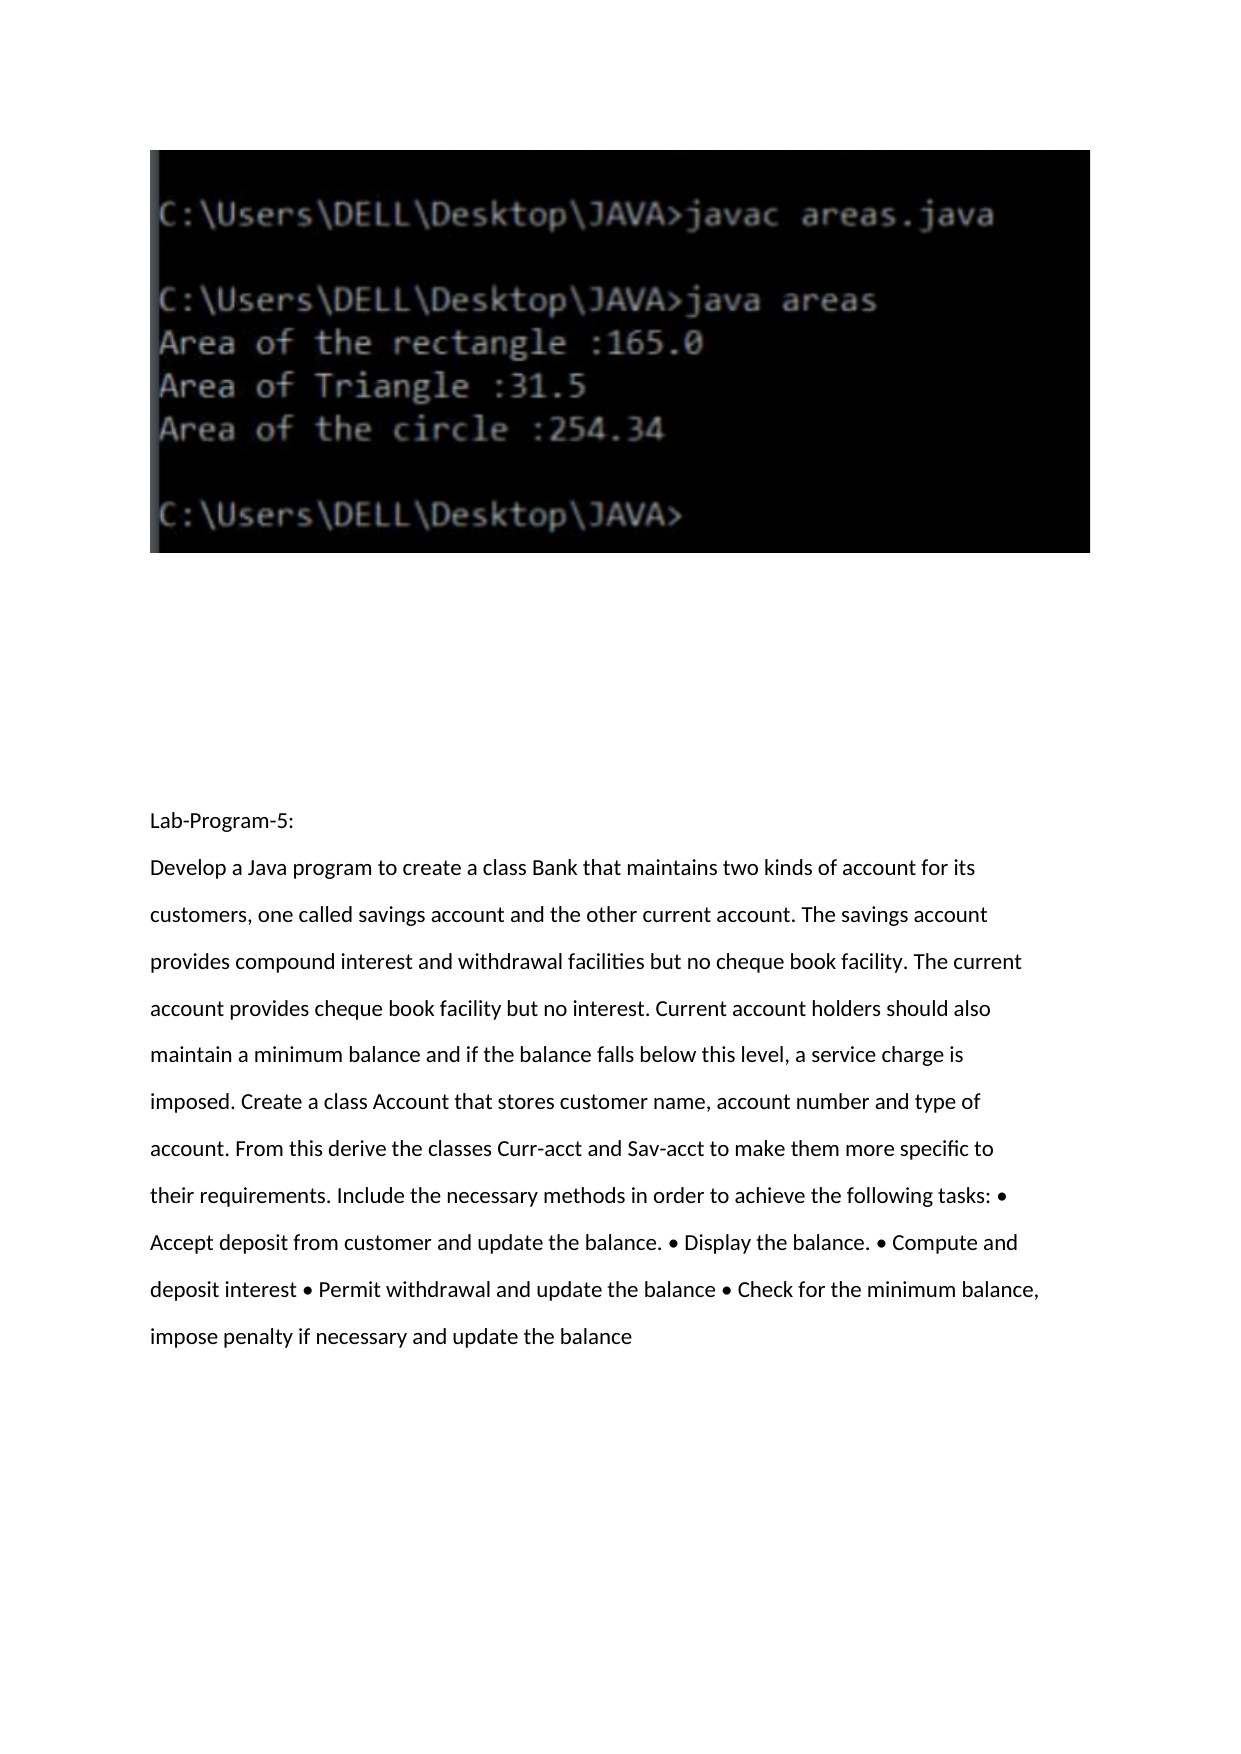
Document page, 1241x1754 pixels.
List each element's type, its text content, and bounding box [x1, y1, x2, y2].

text deposit interest • Permit withdrawal and update the balance • Check for the minimum balance, [150, 1275, 1090, 1303]
text customers, one called savings account and the other current account. The savings account [150, 900, 1090, 928]
picture [150, 150, 1091, 553]
text Accept deposit from customer and update the balance. • Display the balance. • Compute and [150, 1228, 1090, 1256]
text provides compound interest and withdrawal facilities but no cheque book facility. The current [150, 947, 1090, 975]
text account. From this derive the classes Curr-acct and Sav-acct to make them more specific to [150, 1134, 1090, 1162]
text impose penalty if necessary and update the balance [150, 1322, 1090, 1350]
text Develop a Java program to create a class Bank that maintains two kinds of account for its [150, 853, 1090, 881]
text Lab-Program-5: [150, 806, 1090, 834]
text their requirements. Include the necessary methods in order to achieve the following tasks: • [150, 1181, 1090, 1209]
text account provides cheque book facility but no interest. Current account holders should also [150, 994, 1090, 1022]
text imposed. Create a class Account that stores customer name, account number and type of [150, 1087, 1090, 1115]
text maintain a minimum balance and if the balance falls below this level, a service charge is [150, 1041, 1090, 1068]
